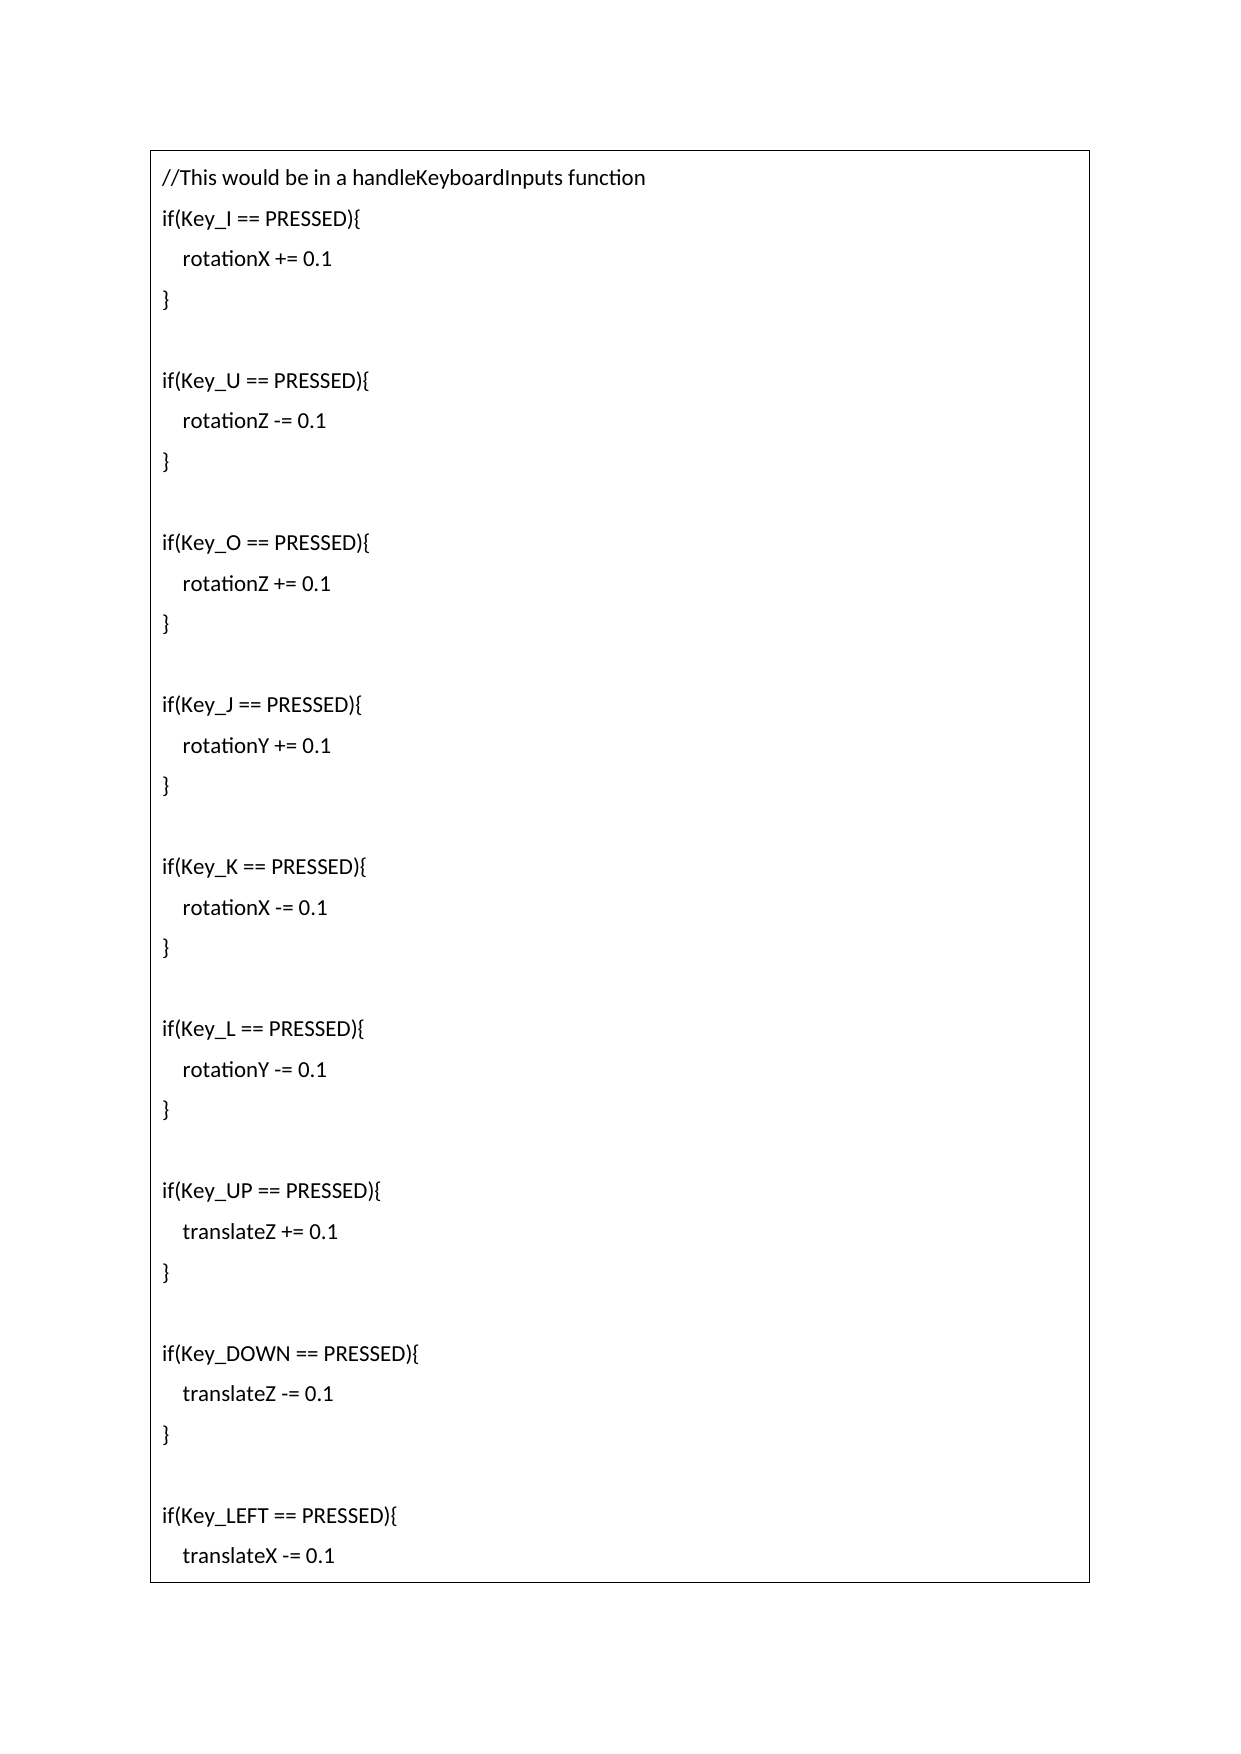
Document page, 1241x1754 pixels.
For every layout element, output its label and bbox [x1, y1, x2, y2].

table_cell [151, 151, 1089, 1582]
